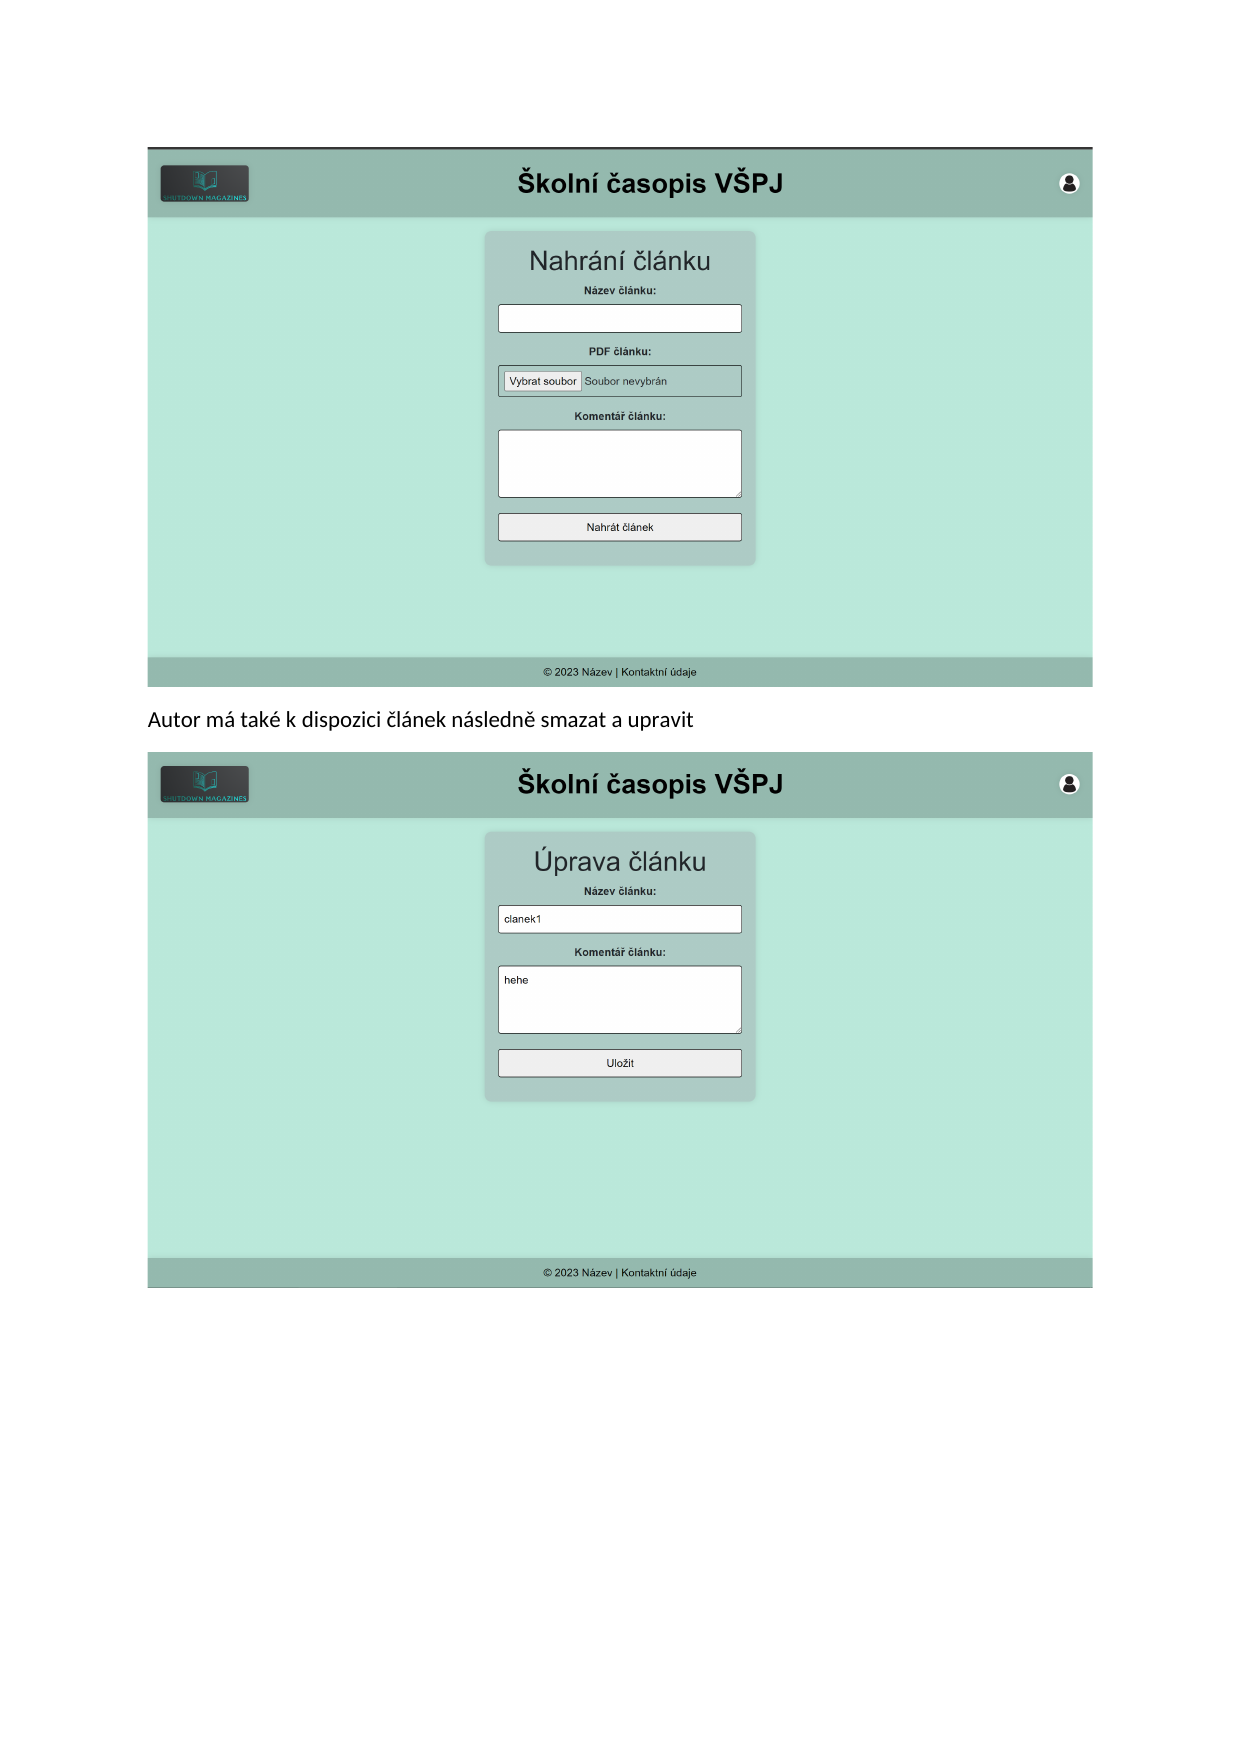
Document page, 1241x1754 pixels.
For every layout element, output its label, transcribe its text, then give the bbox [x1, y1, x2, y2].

text Autor má také k dispozici článek následně smazat a upravit [148, 705, 1093, 733]
picture [147, 752, 1093, 1288]
picture [147, 147, 1093, 687]
